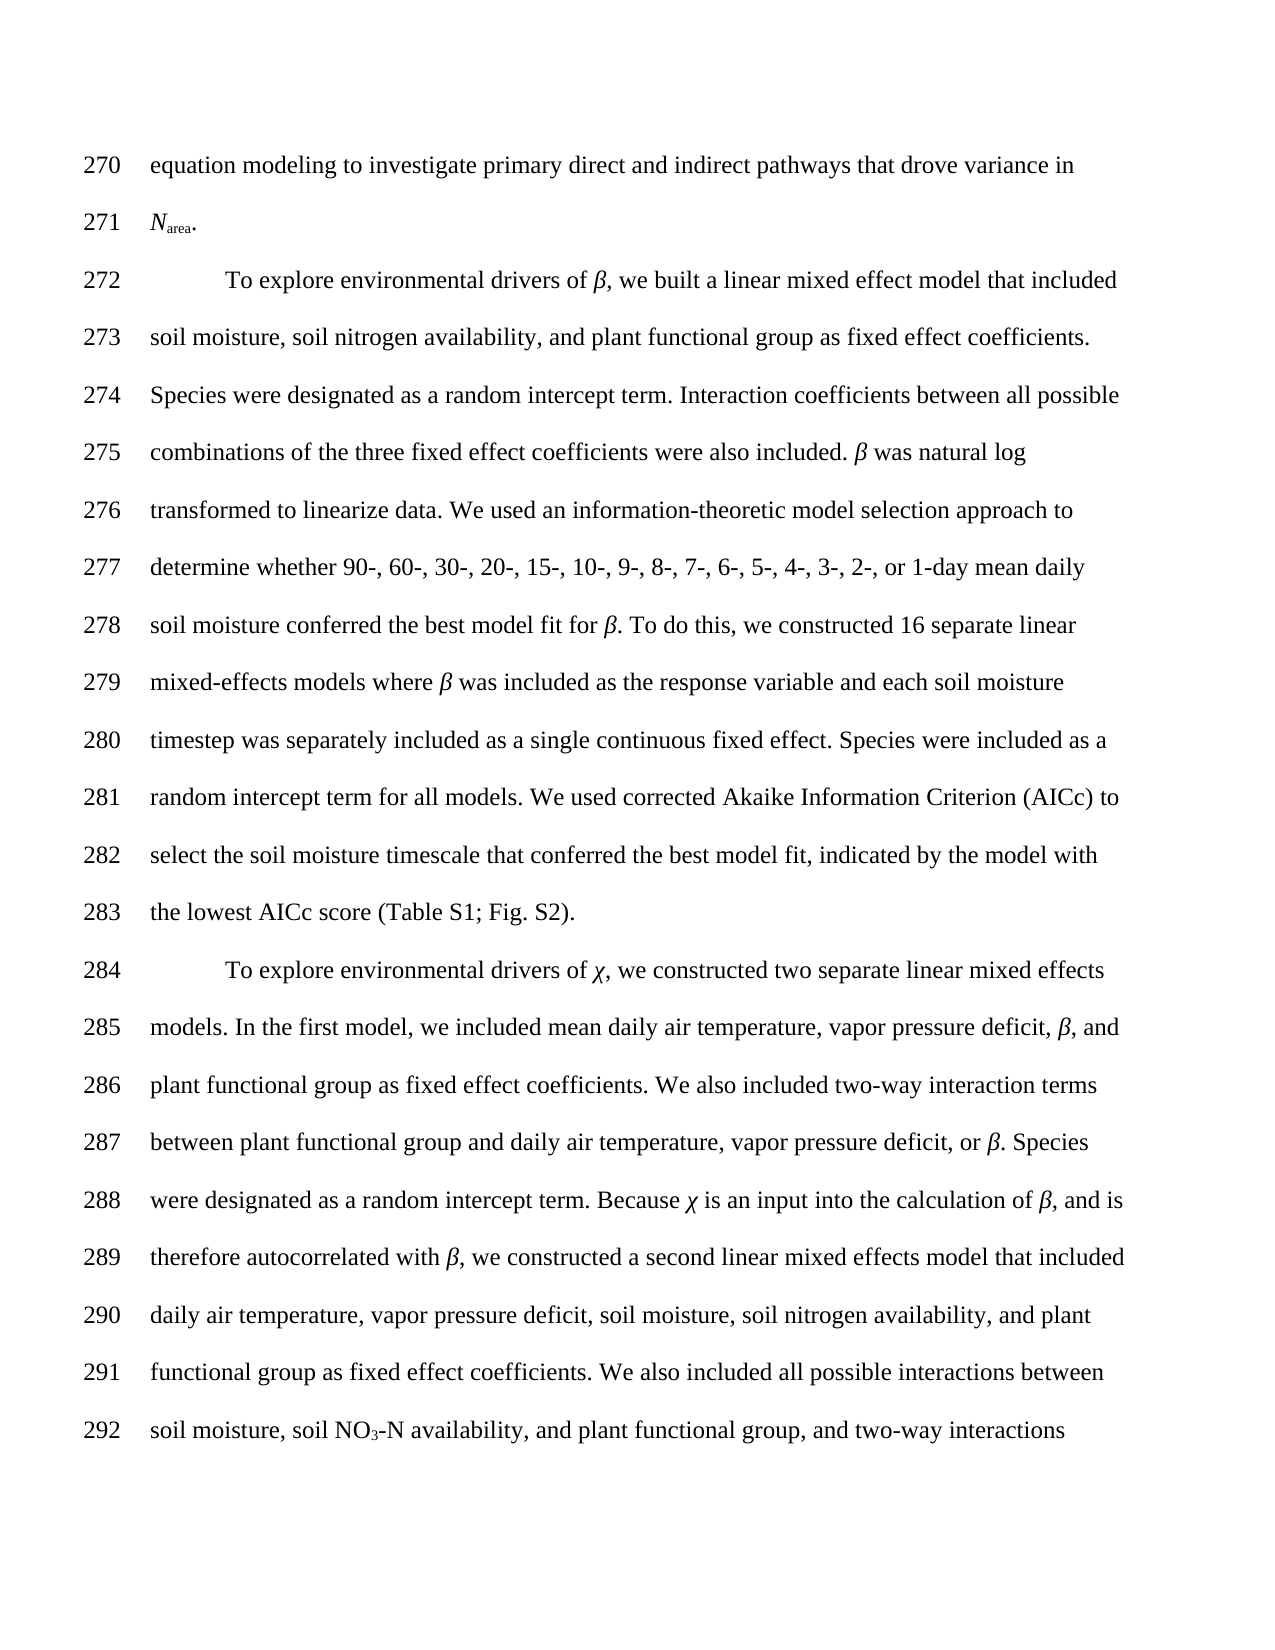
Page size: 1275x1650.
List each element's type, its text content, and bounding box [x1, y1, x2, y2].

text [150, 955, 1125, 1444]
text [150, 150, 1125, 236]
text To explore environmental drivers of β, we built a linear mixed effect model that included soil moisture, soil nitrogen availability, and plant functional group as fixed effect coefficients. Species were designated as a random intercept term. Interaction coefficients between all possible combinations of the three fixed effect coefficients were also included. β was natural log transformed to linearize data. We used an information-theoretic model selection approach to determine whether 90-, 60-, 30-, 20-, 15-, 10-, 9-, 8-, 7-, 6-, 5-, 4-, 3-, 2-, or 1-day mean daily soil moisture conferred the best model fit for β. To do this, we constructed 16 separate linear mixed-effects models where β was included as the response variable and each soil moisture timestep was separately included as a single continuous fixed effect. Species were included as a random intercept term for all models. We used corrected Akaike Information Criterion (AICc) to select the soil moisture timescale that conferred the best model fit, indicated by the model with the lowest AICc score (Table S1; Fig. S2). [150, 265, 1125, 926]
